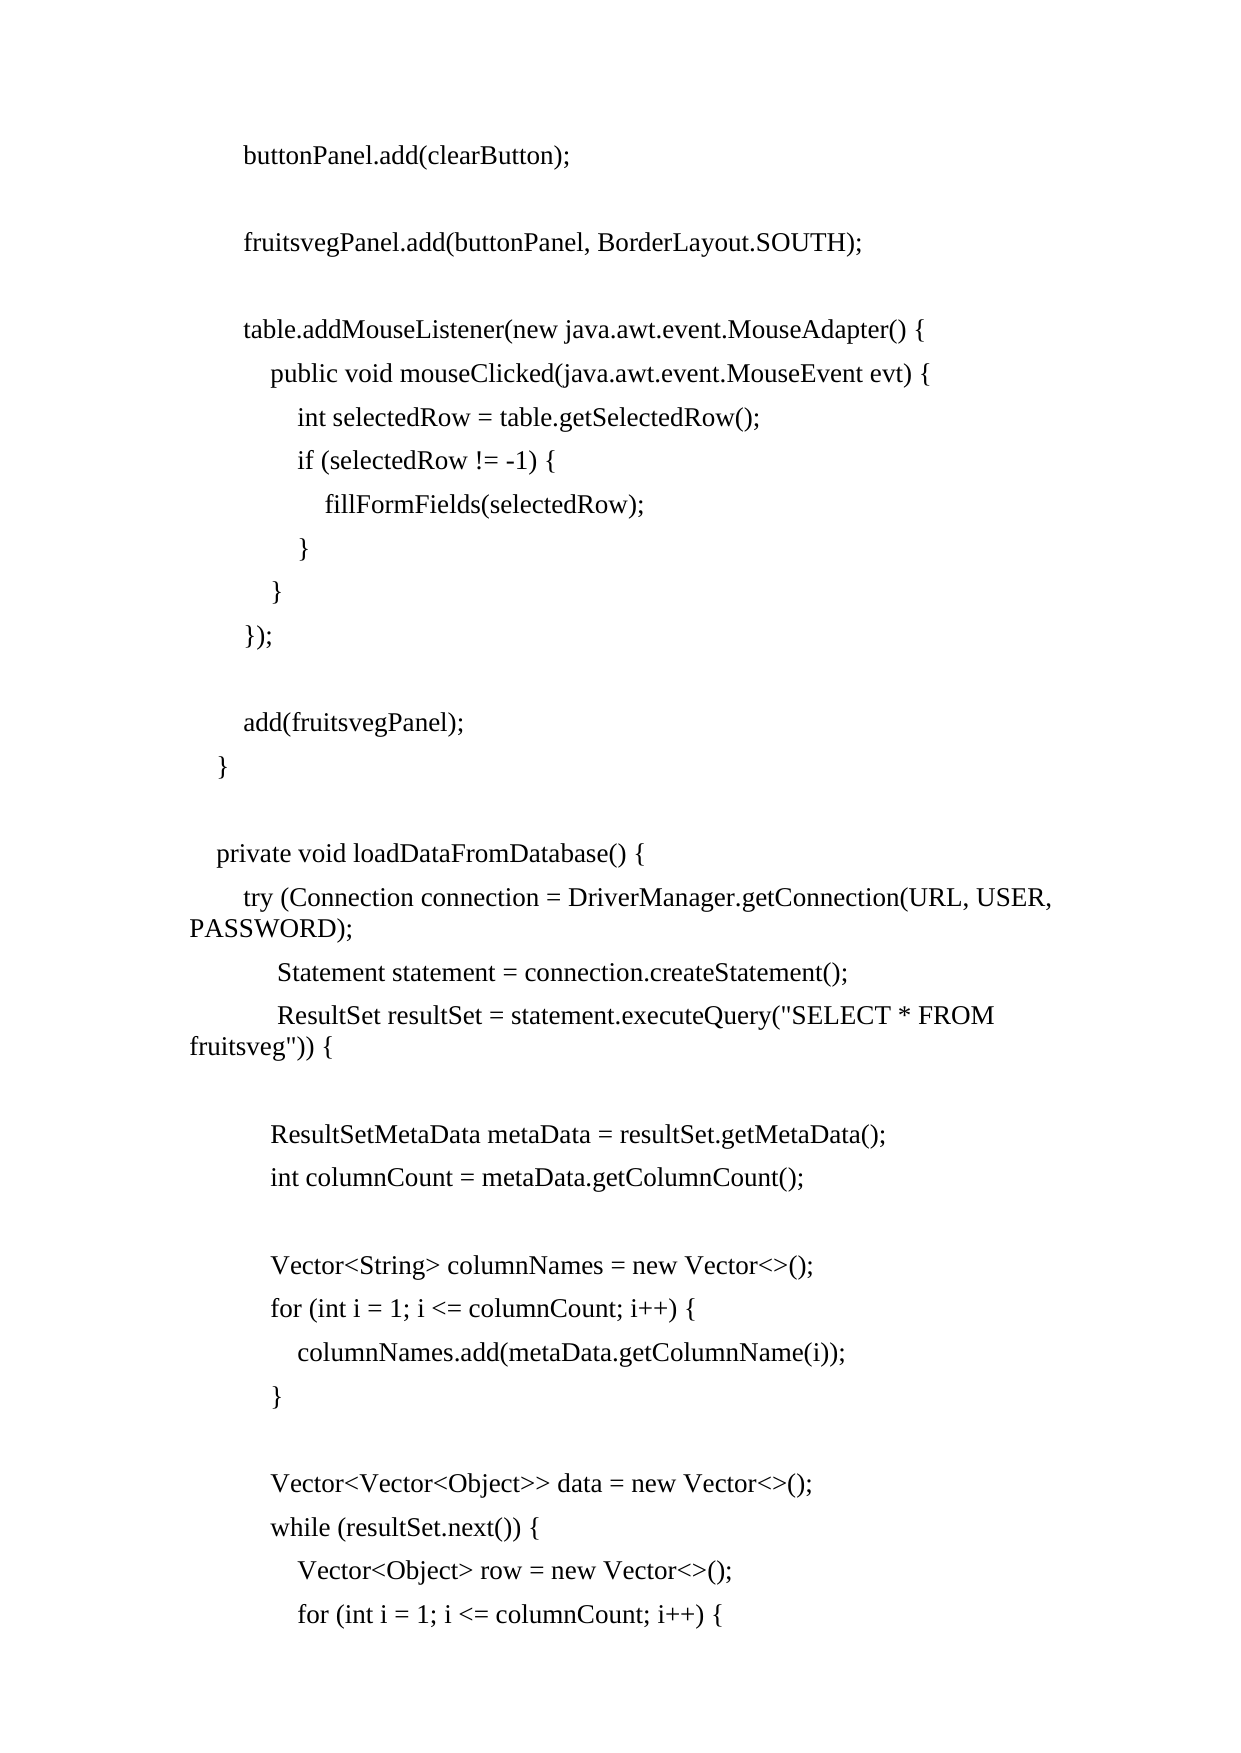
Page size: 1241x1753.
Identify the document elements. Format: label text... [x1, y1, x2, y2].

text ResultSet resultSet = statement.executeQuery("SELECT * FROM fruitsveg")) { [189, 999, 1126, 1062]
text } [189, 750, 1126, 781]
text fillFormFields(selectedRow); [189, 488, 1126, 519]
text } [189, 575, 1126, 607]
text int columnCount = metaData.getColumnCount(); [189, 1161, 1126, 1193]
text table.addMouseListener(new java.awt.event.MouseAdapter() { [189, 313, 1126, 345]
text Statement statement = connection.createStatement(); [189, 956, 1126, 987]
text }); [189, 619, 1126, 650]
text Vector<String> columnNames = new Vector<>(); [189, 1249, 1126, 1280]
text private void loadDataFromDatabase() { [189, 837, 1126, 868]
text for (int i = 1; i <= columnCount; i++) { [189, 1292, 1126, 1323]
text fruitsvegPanel.add(buttonPanel, BorderLayout.SOUTH); [189, 226, 1126, 257]
text while (resultSet.next()) { [189, 1511, 1126, 1542]
text } [189, 1380, 1126, 1411]
text Vector<Vector<Object>> data = new Vector<>(); [189, 1467, 1126, 1498]
text int selectedRow = table.getSelectedRow(); [189, 401, 1126, 432]
text ResultSetMetaData metaData = resultSet.getMetaData(); [189, 1118, 1126, 1149]
text for (int i = 1; i <= columnCount; i++) { [189, 1598, 1126, 1629]
text columnNames.add(metaData.getColumnName(i)); [189, 1336, 1126, 1367]
text public void mouseClicked(java.awt.event.MouseEvent evt) { [189, 357, 1126, 388]
text add(fruitsvegPanel); [189, 706, 1126, 737]
text Vector<Object> row = new Vector<>(); [189, 1554, 1126, 1585]
text if (selectedRow != -1) { [189, 444, 1126, 476]
text buttonPanel.add(clearButton); [189, 139, 1126, 170]
text try (Connection connection = DriverManager.getConnection(URL, USER, PASSWORD); [189, 881, 1126, 943]
text } [189, 532, 1126, 563]
